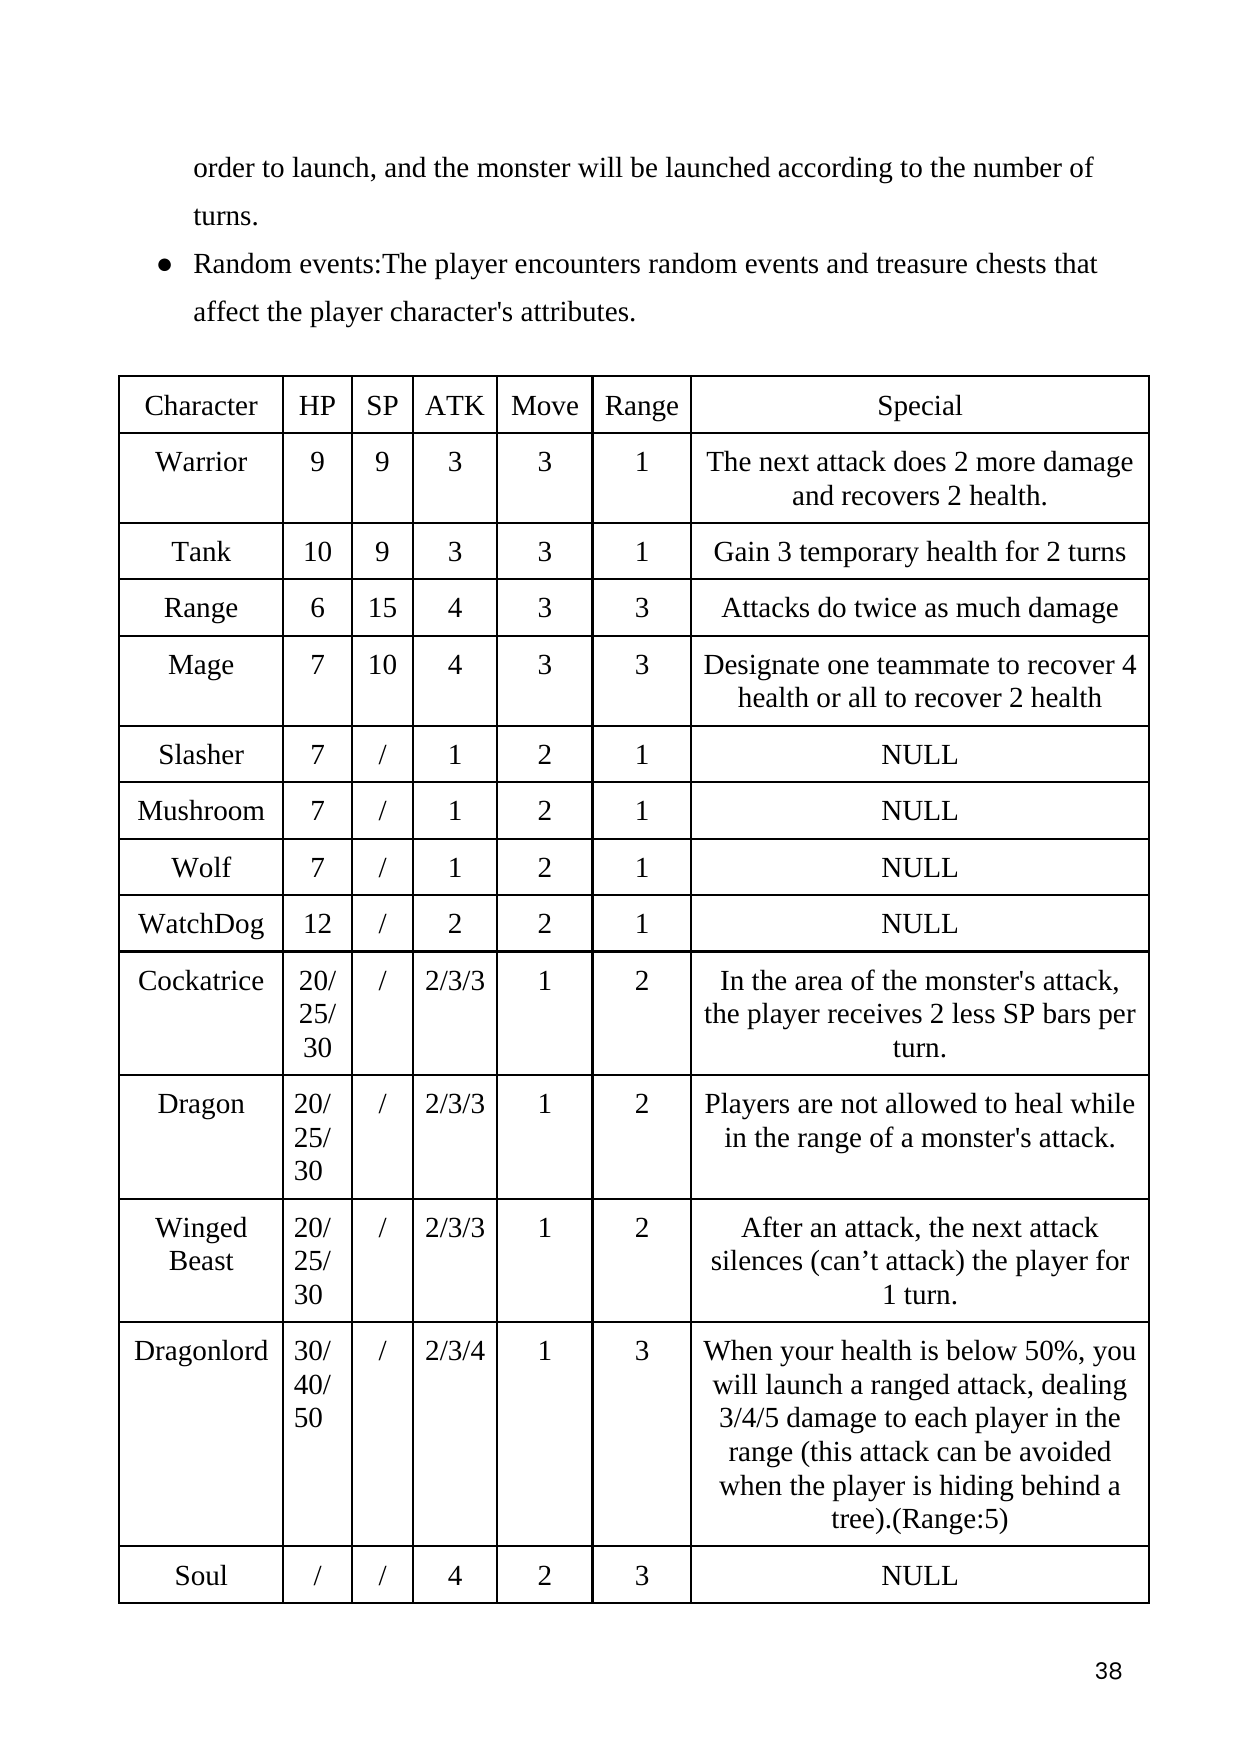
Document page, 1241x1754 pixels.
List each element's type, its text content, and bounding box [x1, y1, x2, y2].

table_cell 3 [498, 580, 591, 634]
table_cell 20/25/30 [284, 953, 351, 1074]
table_cell 7 [284, 840, 351, 894]
table_cell 2/3/3 [414, 1200, 496, 1321]
table_header SP [353, 377, 412, 432]
table_cell / [353, 840, 412, 894]
table_cell 1 [414, 727, 496, 781]
table_cell 3 [594, 637, 690, 724]
table_cell / [353, 727, 412, 781]
table_cell 1 [498, 1076, 591, 1197]
table_cell 4 [414, 580, 496, 634]
table_cell 3 [498, 434, 591, 522]
table_cell 1 [594, 524, 690, 578]
table_cell Tank [120, 524, 282, 578]
table_cell 1 [414, 840, 496, 894]
table_cell / [353, 1200, 412, 1321]
table_cell 9 [353, 524, 412, 578]
table_cell Range [120, 580, 282, 634]
table_cell 1 [498, 953, 591, 1074]
table_cell Wolf [120, 840, 282, 894]
table_cell 1 [594, 783, 690, 837]
table_cell 1 [498, 1323, 591, 1545]
table_cell 10 [284, 524, 351, 578]
table_cell 3 [414, 524, 496, 578]
table_cell WatchDog [120, 896, 282, 950]
table_cell 3 [414, 434, 496, 522]
table_cell 2 [498, 727, 591, 781]
table_cell 1 [498, 1200, 591, 1321]
table_header Move [498, 377, 591, 432]
table_cell 7 [284, 783, 351, 837]
table_cell / [353, 896, 412, 950]
table_cell 12 [284, 896, 351, 950]
list Random events:The player encounters random events and treasure chests that affect the player character's attributes. [156, 246, 1122, 327]
table_cell 4 [414, 1547, 496, 1602]
table_cell 2 [498, 783, 591, 837]
table_cell 1 [594, 434, 690, 522]
table_cell 6 [284, 580, 351, 634]
table_cell Gain 3 temporary health for 2 turns [692, 524, 1148, 578]
table_cell Dragon [120, 1076, 282, 1197]
table_cell NULL [692, 896, 1148, 950]
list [156, 150, 1122, 231]
table_cell Players are not allowed to heal while in the range of a monster's attack. [692, 1076, 1148, 1197]
table_cell NULL [692, 1547, 1148, 1602]
table_cell 1 [414, 783, 496, 837]
table_cell After an attack, the next attack silences (can’t attack) the player for 1 turn. [692, 1200, 1148, 1321]
table_cell 2 [594, 953, 690, 1074]
table_cell 2 [594, 1076, 690, 1197]
table_cell 9 [284, 434, 351, 522]
table_cell 30/40/50 [284, 1323, 351, 1545]
table_cell 1 [594, 727, 690, 781]
table_cell / [284, 1547, 351, 1602]
table_header HP [284, 377, 351, 432]
table_cell When your health is below 50%, you will launch a ranged attack, dealing 3/4/5 damage to each player in the range (this attack can be avoided when the player is hiding behind a tree).(Range:5) [692, 1323, 1148, 1545]
table_cell Warrior [120, 434, 282, 522]
table_cell 3 [594, 580, 690, 634]
table_cell Dragonlord [120, 1323, 282, 1545]
table_cell / [353, 783, 412, 837]
table_cell Attacks do twice as much damage [692, 580, 1148, 634]
table_cell 20/25/30 [284, 1076, 351, 1197]
table_cell 2 [414, 896, 496, 950]
table_cell 2 [594, 1200, 690, 1321]
table_cell 3 [498, 637, 591, 724]
table_cell 2 [498, 1547, 591, 1602]
table_cell 9 [353, 434, 412, 522]
table_cell 2/3/3 [414, 953, 496, 1074]
table_cell 7 [284, 637, 351, 724]
table_cell 1 [594, 840, 690, 894]
table_cell Mage [120, 637, 282, 724]
table_cell 2 [498, 896, 591, 950]
table_cell Designate one teammate to recover 4 health or all to recover 2 health [692, 637, 1148, 724]
table_cell / [353, 1076, 412, 1197]
table_cell 3 [498, 524, 591, 578]
table_header Range [594, 377, 690, 432]
table_cell 1 [594, 896, 690, 950]
table_cell 15 [353, 580, 412, 634]
table_cell NULL [692, 840, 1148, 894]
table_cell 3 [594, 1547, 690, 1602]
table_cell 10 [353, 637, 412, 724]
table_cell 3 [594, 1323, 690, 1545]
table_cell NULL [692, 783, 1148, 837]
table_cell 2/3/3 [414, 1076, 496, 1197]
table_cell 7 [284, 727, 351, 781]
table_cell 2 [498, 840, 591, 894]
table_header Special [692, 377, 1148, 432]
table_cell Winged Beast [120, 1200, 282, 1321]
table_cell Cockatrice [120, 953, 282, 1074]
table_header Character [120, 377, 282, 432]
table_cell Mushroom [120, 783, 282, 837]
table_cell 4 [414, 637, 496, 724]
table_header ATK [414, 377, 496, 432]
table_cell NULL [692, 727, 1148, 781]
table_cell / [353, 953, 412, 1074]
table_cell In the area of the monster's attack, the player receives 2 less SP bars per turn. [692, 953, 1148, 1074]
table_cell 20/25/30 [284, 1200, 351, 1321]
table_cell 2/3/4 [414, 1323, 496, 1545]
table_cell / [353, 1323, 412, 1545]
table_cell / [353, 1547, 412, 1602]
table_cell Slasher [120, 727, 282, 781]
table_cell Soul Monster [120, 1547, 282, 1602]
table_cell The next attack does 2 more damage and recovers 2 health. [692, 434, 1148, 522]
